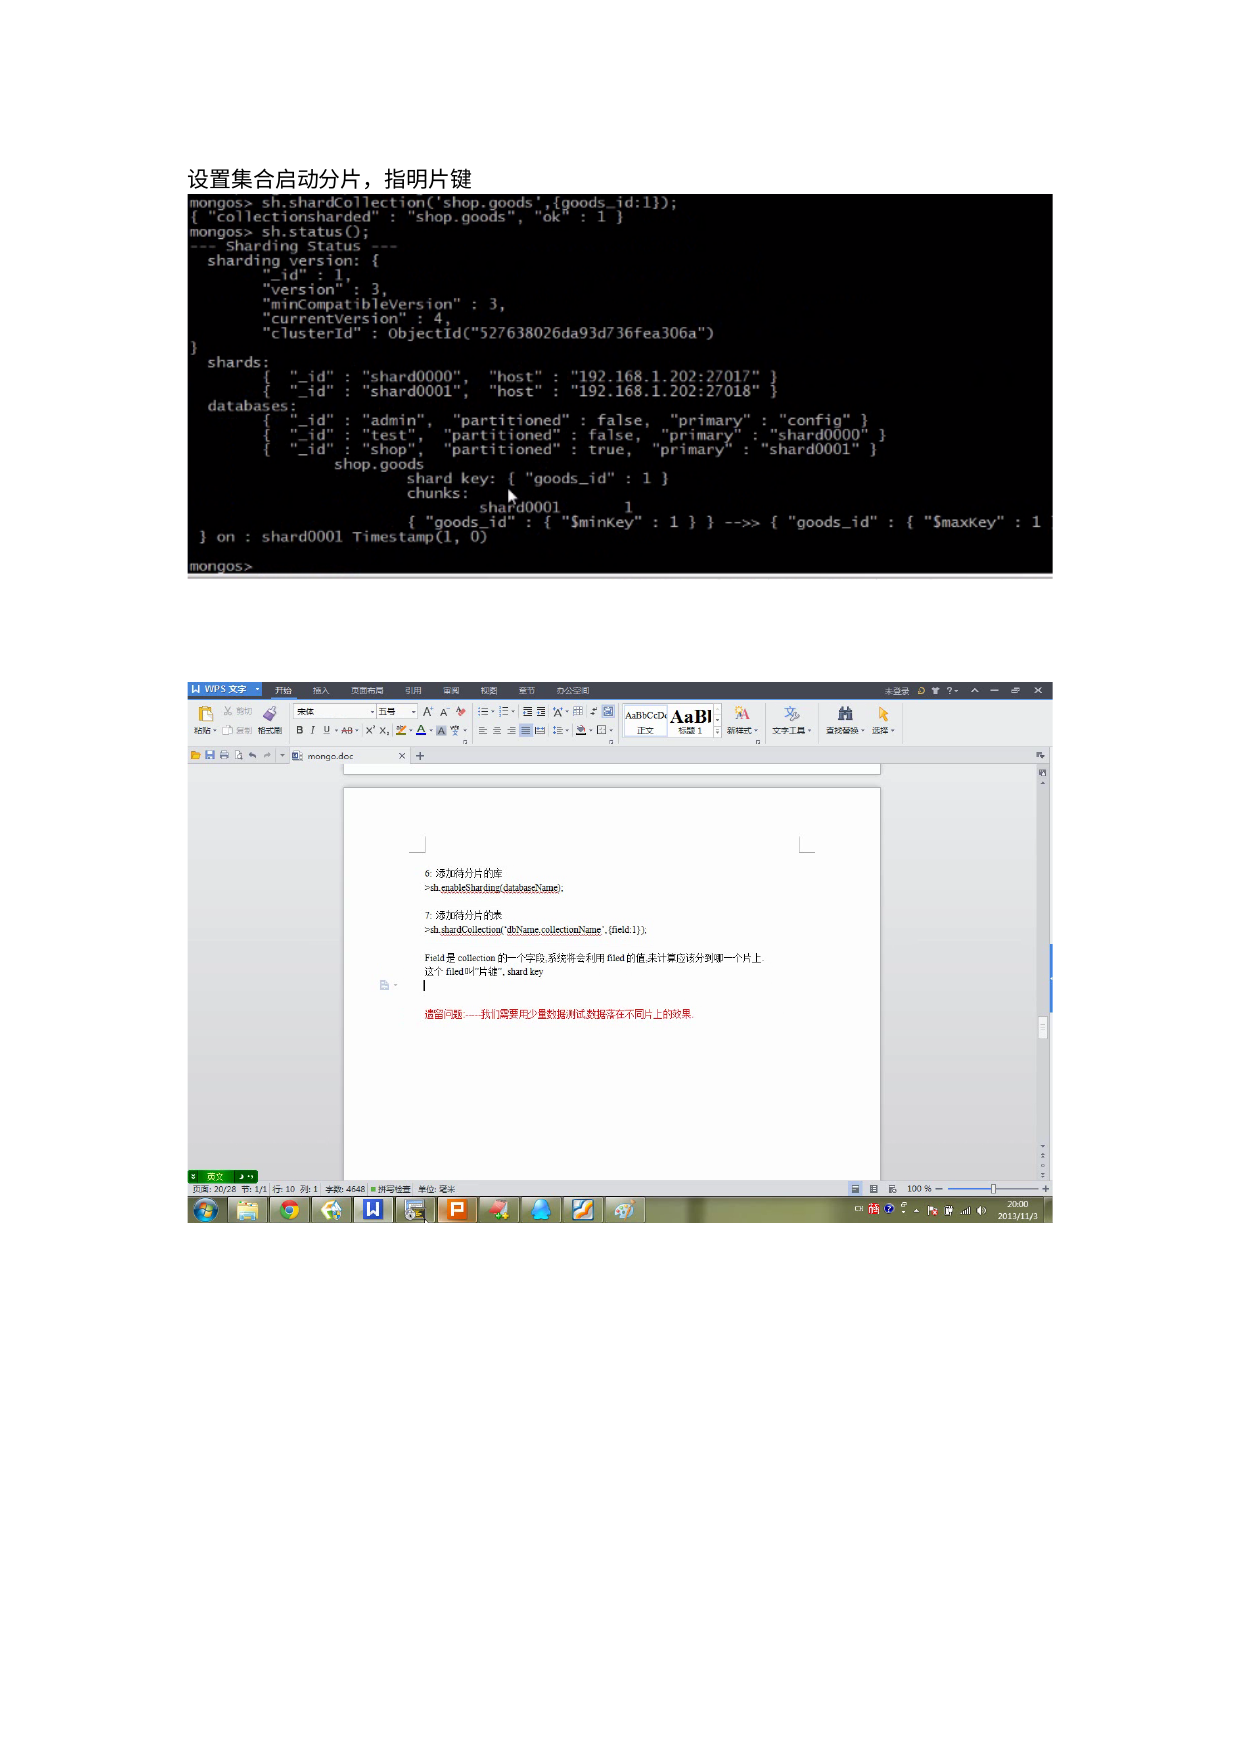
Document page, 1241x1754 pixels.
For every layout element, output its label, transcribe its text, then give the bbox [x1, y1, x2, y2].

text 设置集合启动分片，指明片键 [187, 162, 1053, 194]
picture [187, 194, 1053, 580]
picture [187, 682, 1053, 1223]
